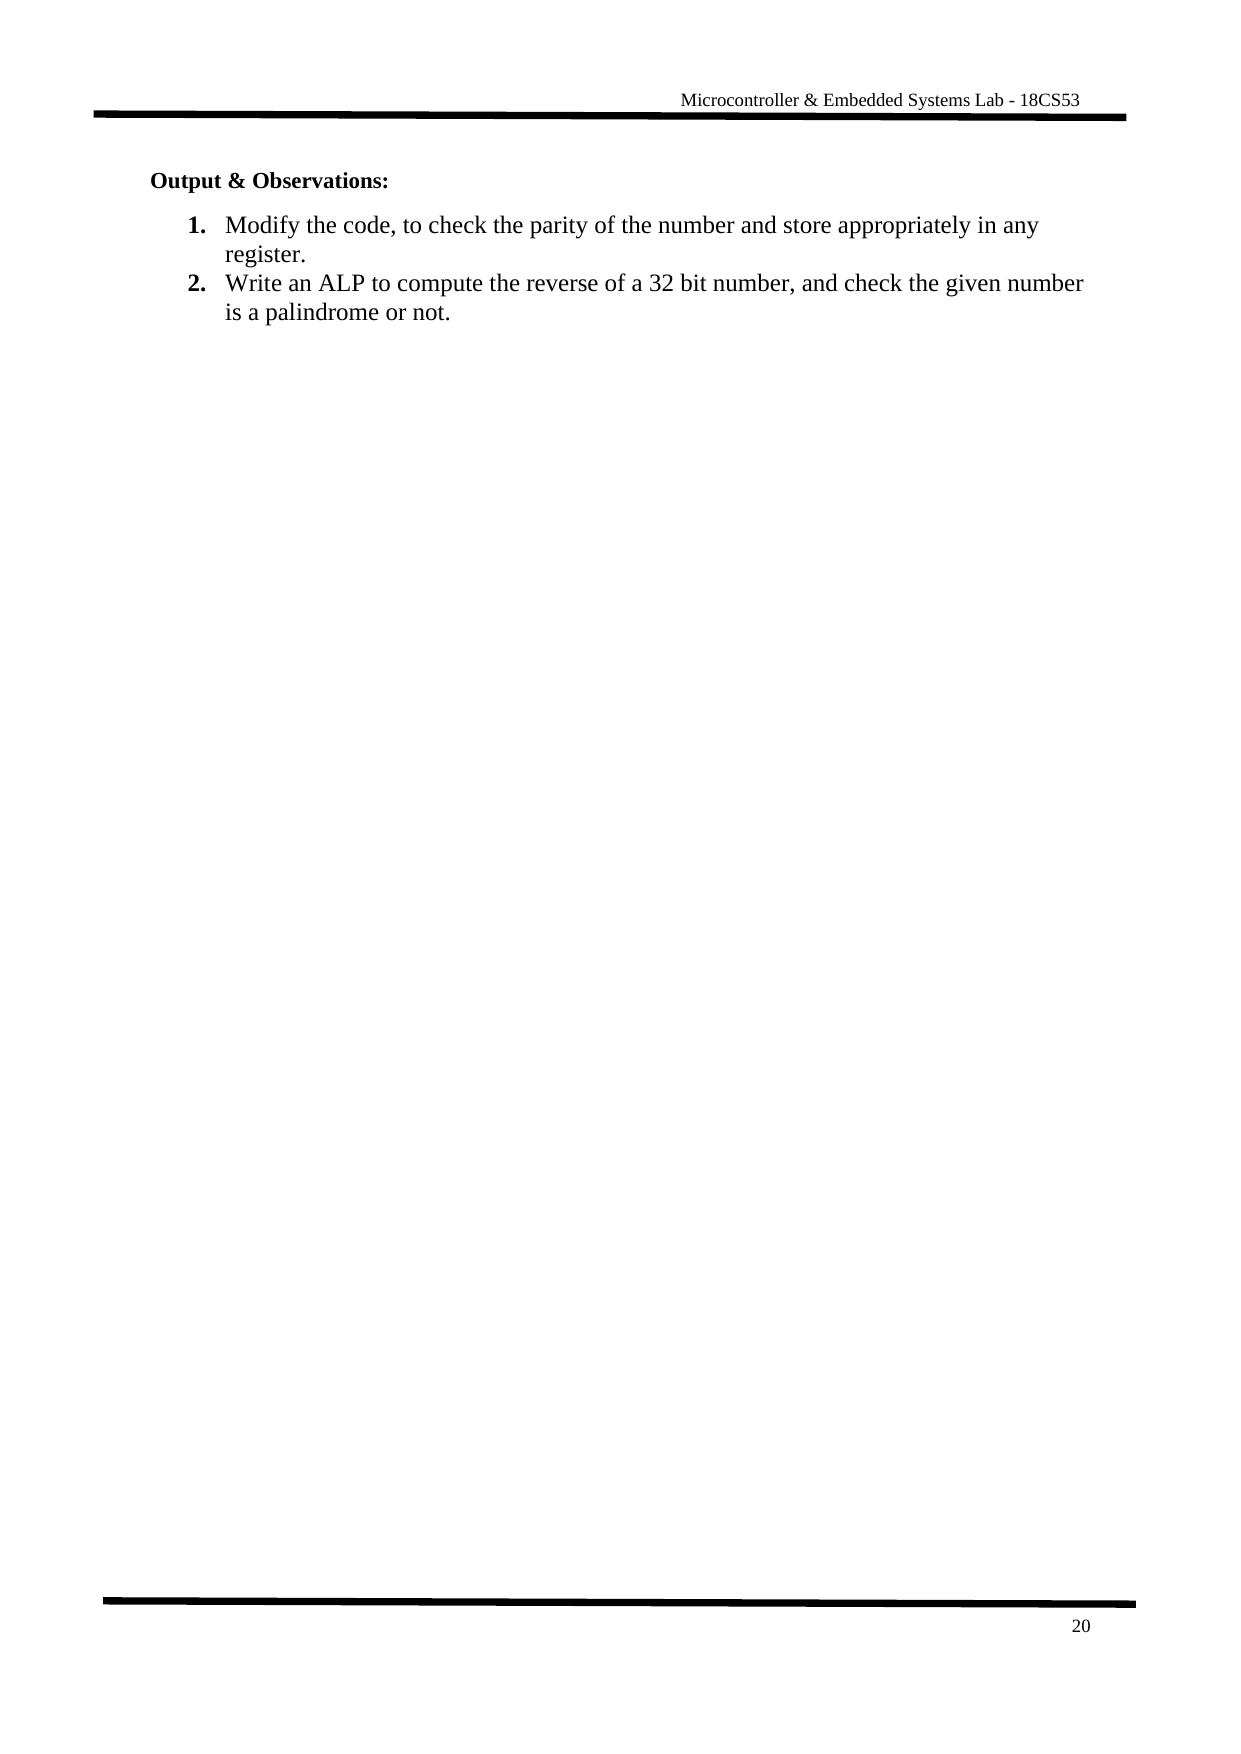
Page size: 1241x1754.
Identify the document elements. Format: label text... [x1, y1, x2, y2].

list Modify the code, to check the parity of the number and store appropriately in any register. [187, 211, 1090, 268]
text Output & Observations: [150, 167, 710, 193]
list Write an ALP to compute the reverse of a 32 bit number, and check the given number is a palindrome or not. [187, 268, 1090, 326]
